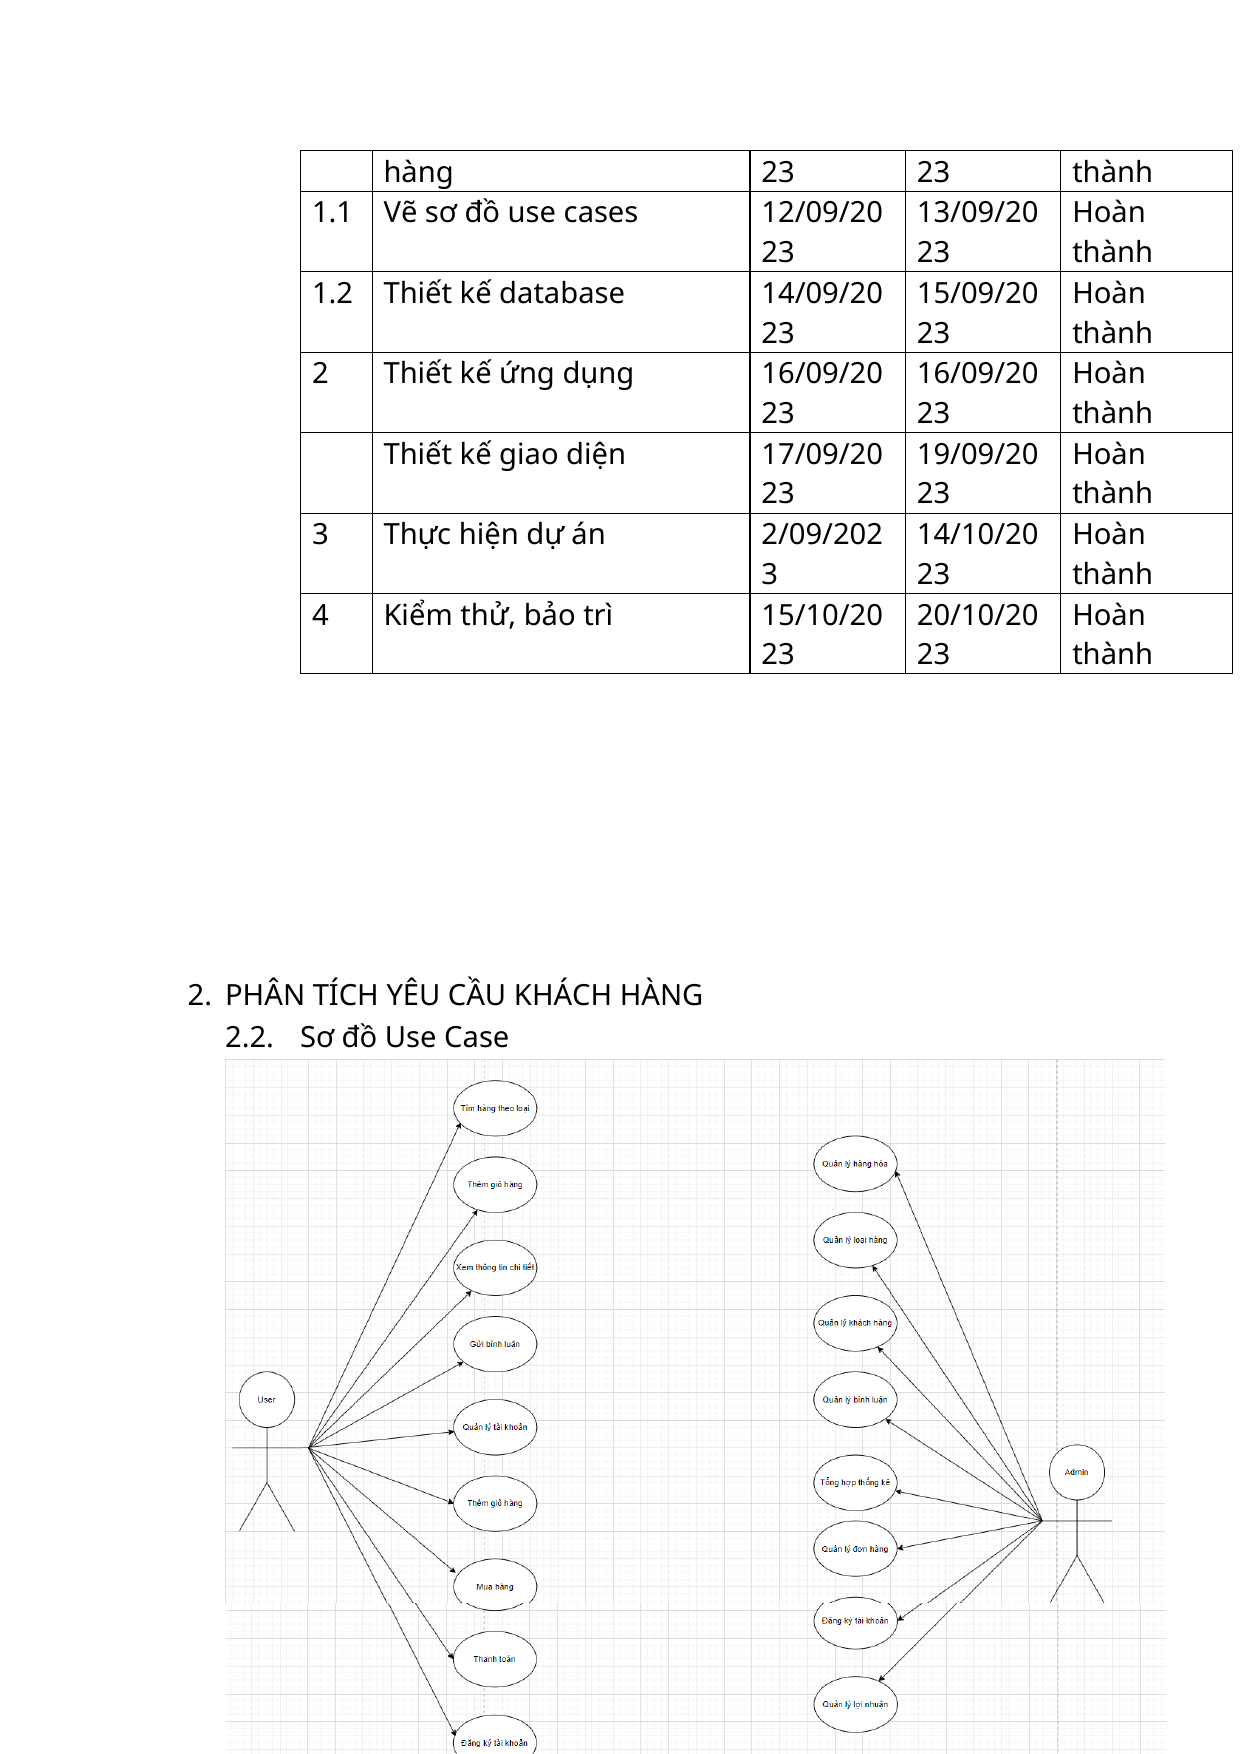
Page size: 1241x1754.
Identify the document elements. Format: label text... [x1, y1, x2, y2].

table_cell Thực hiện dự án [373, 514, 749, 593]
table_cell 2 [301, 353, 372, 432]
table_cell Vẽ sơ đồ use cases [373, 192, 749, 271]
table_cell Hoàn thành [1061, 514, 1232, 593]
table_cell 2/09/2023 [751, 514, 905, 593]
table_cell 3 [301, 514, 372, 593]
table_cell 15/10/2023 [751, 594, 905, 673]
table_cell Hoàn thành [1061, 272, 1232, 352]
list PHÂN TÍCH YÊU CẦU KHÁCH HÀNG [187, 974, 1090, 1014]
table_cell 14/09/2023 [751, 272, 905, 352]
table_cell 1.2 [301, 272, 372, 352]
table_cell Kiểm thử, bảo trì [373, 594, 749, 673]
table_cell 4 [301, 594, 372, 673]
table_cell 1.1 [301, 192, 372, 271]
table_cell Hoàn thành [1061, 192, 1232, 271]
table_cell Thiết kế giao diện [373, 433, 749, 512]
table_cell 14/10/2023 [906, 514, 1060, 593]
table_cell Hoàn thành [1061, 594, 1232, 673]
table_cell [301, 433, 372, 512]
table_cell Hoàn thành [1061, 353, 1232, 432]
list Sơ đồ Use Case [225, 1017, 1090, 1056]
table_cell 17/09/2023 [751, 433, 905, 512]
table_cell 16/09/2023 [906, 353, 1060, 432]
table_cell Thiết kế database [373, 272, 749, 352]
table_cell 1 [301, 151, 372, 191]
table_cell 13/09/2023 [906, 192, 1060, 271]
table_cell Hoàn thành [1061, 433, 1232, 512]
table_cell 12/09/2023 [751, 192, 905, 271]
table_cell 19/09/2023 [906, 433, 1060, 512]
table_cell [373, 151, 749, 191]
picture [225, 1059, 1167, 1754]
table_cell 16/09/2023 [751, 353, 905, 432]
table_cell 10/09/2023 [751, 151, 905, 191]
table_cell Thiết kế ứng dụng [373, 353, 749, 432]
table_cell 11/09/2023 [906, 151, 1060, 191]
table_cell Hoàn thành [1061, 151, 1232, 191]
table_cell 15/09/2023 [906, 272, 1060, 352]
table_cell 20/10/2023 [906, 594, 1060, 673]
